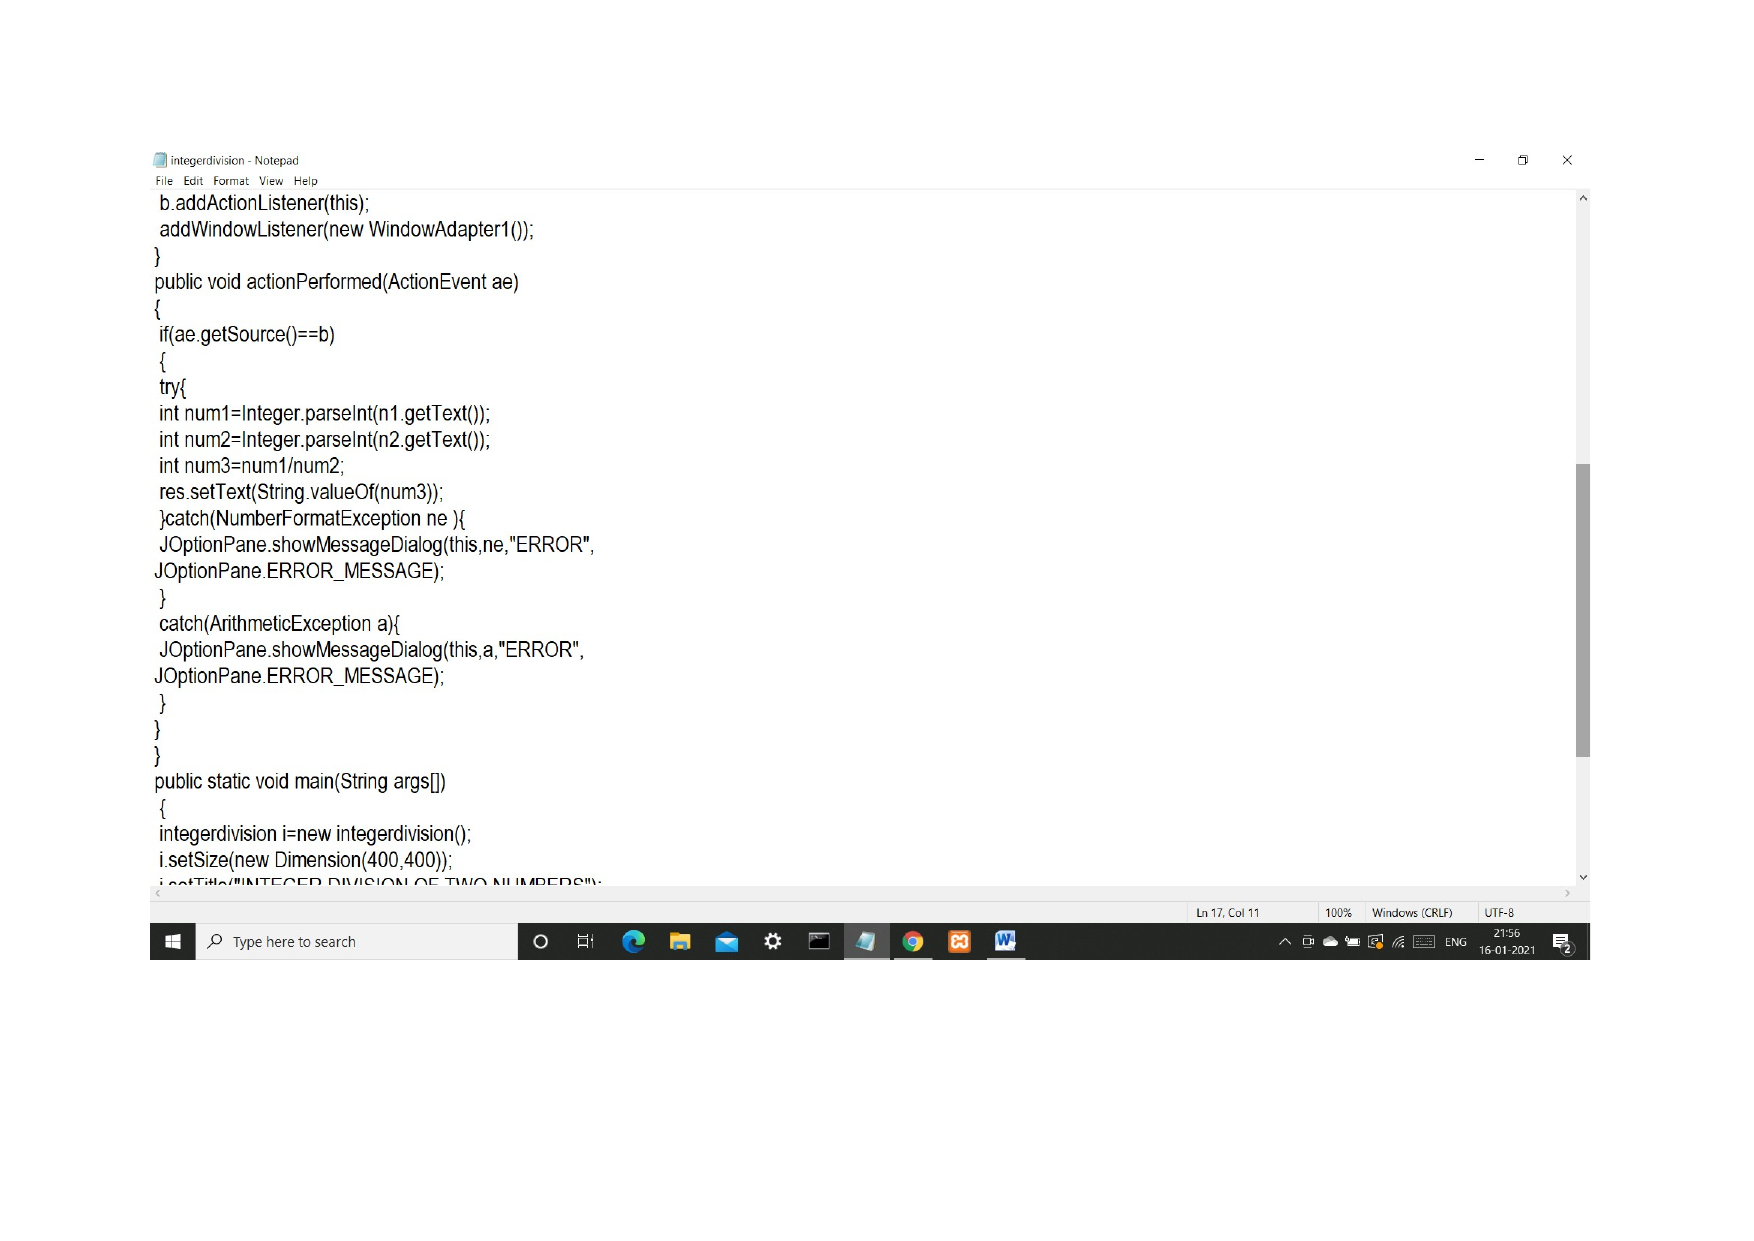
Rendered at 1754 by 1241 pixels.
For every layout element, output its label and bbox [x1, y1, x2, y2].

picture [150, 152, 1591, 960]
